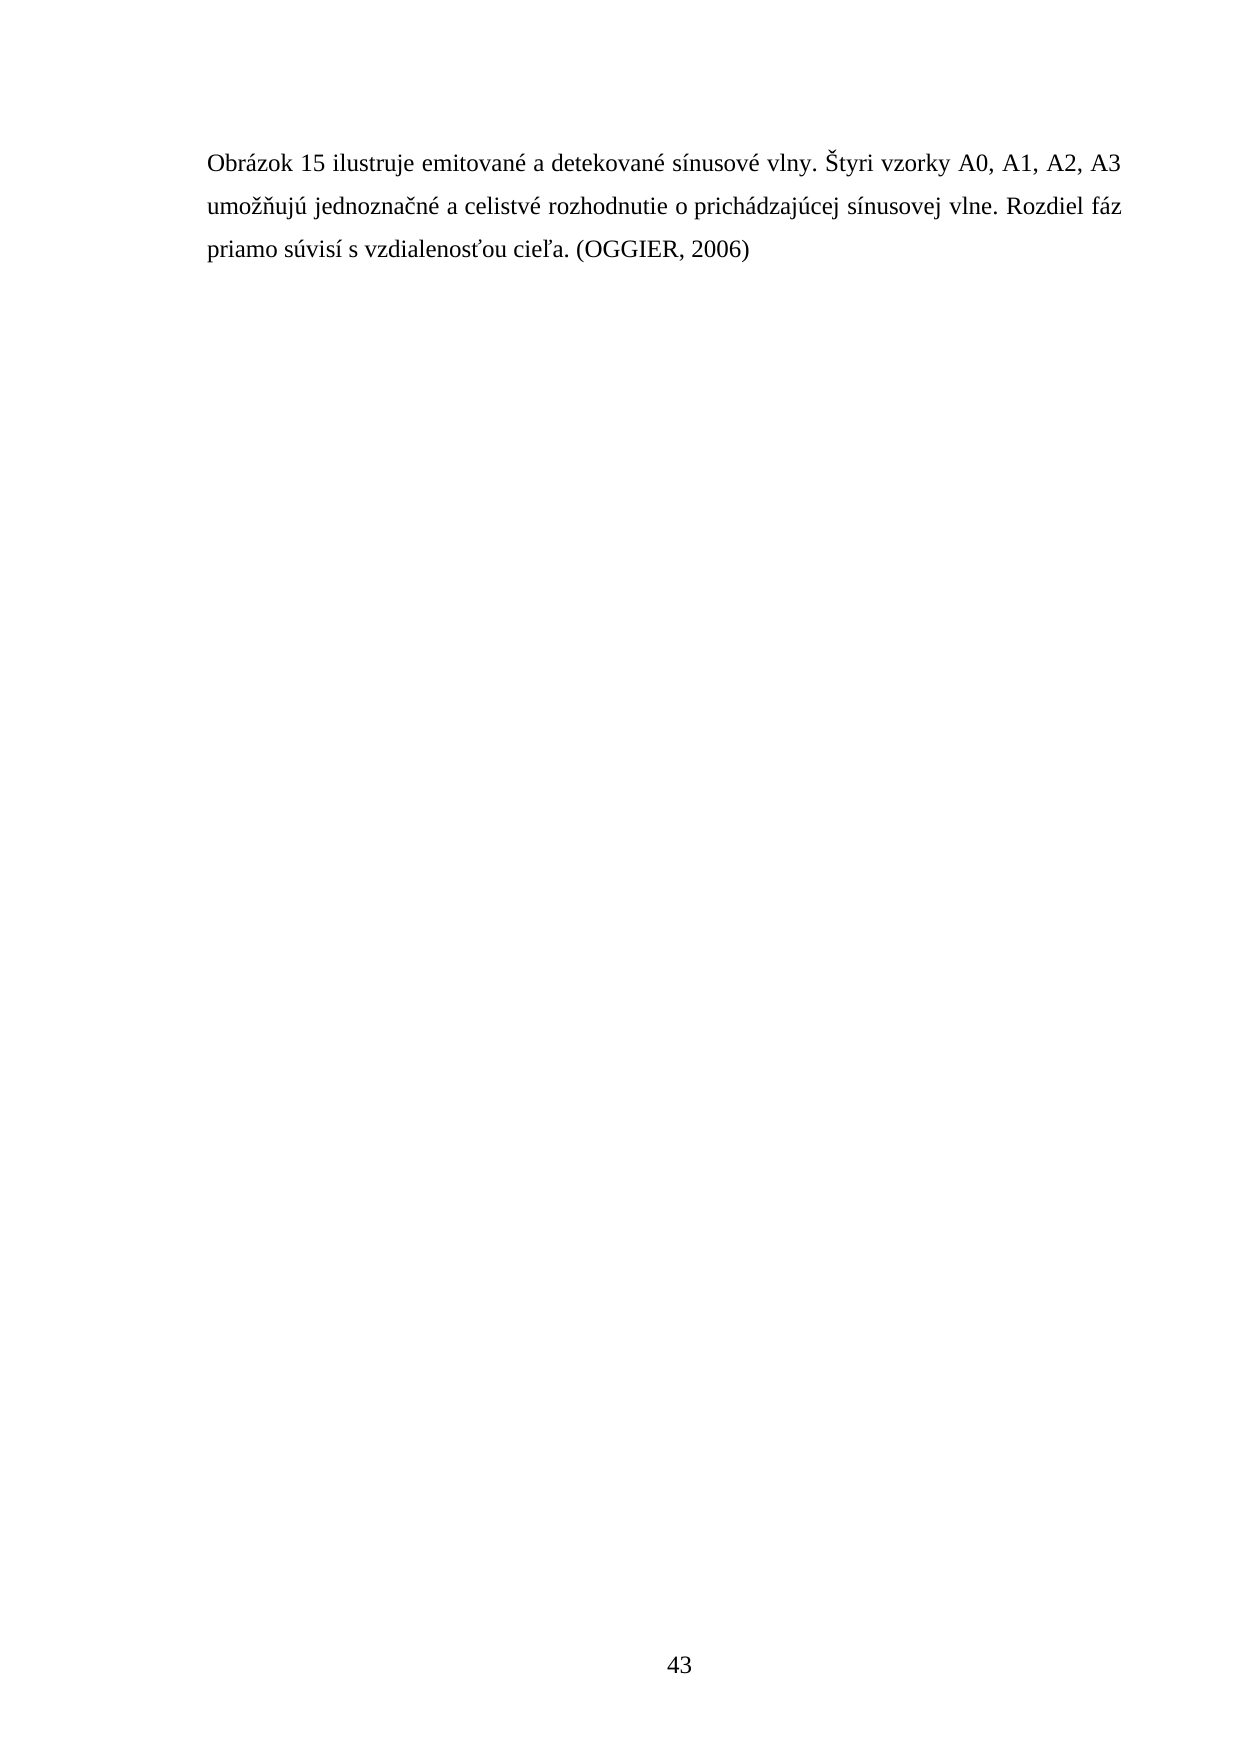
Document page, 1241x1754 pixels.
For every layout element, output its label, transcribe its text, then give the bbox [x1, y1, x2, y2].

text Obrázok 15 ilustruje emitované a detekované sínusové vlny. Štyri vzorky A0, A1, A2, A3 umožňujú jednoznačné a celistvé rozhodnutie o prichádzajúcej sínusovej vlne. Rozdiel fáz priamo súvisí s vzdialenosťou cieľa. (OGGIER, 2006) [207, 148, 1122, 263]
